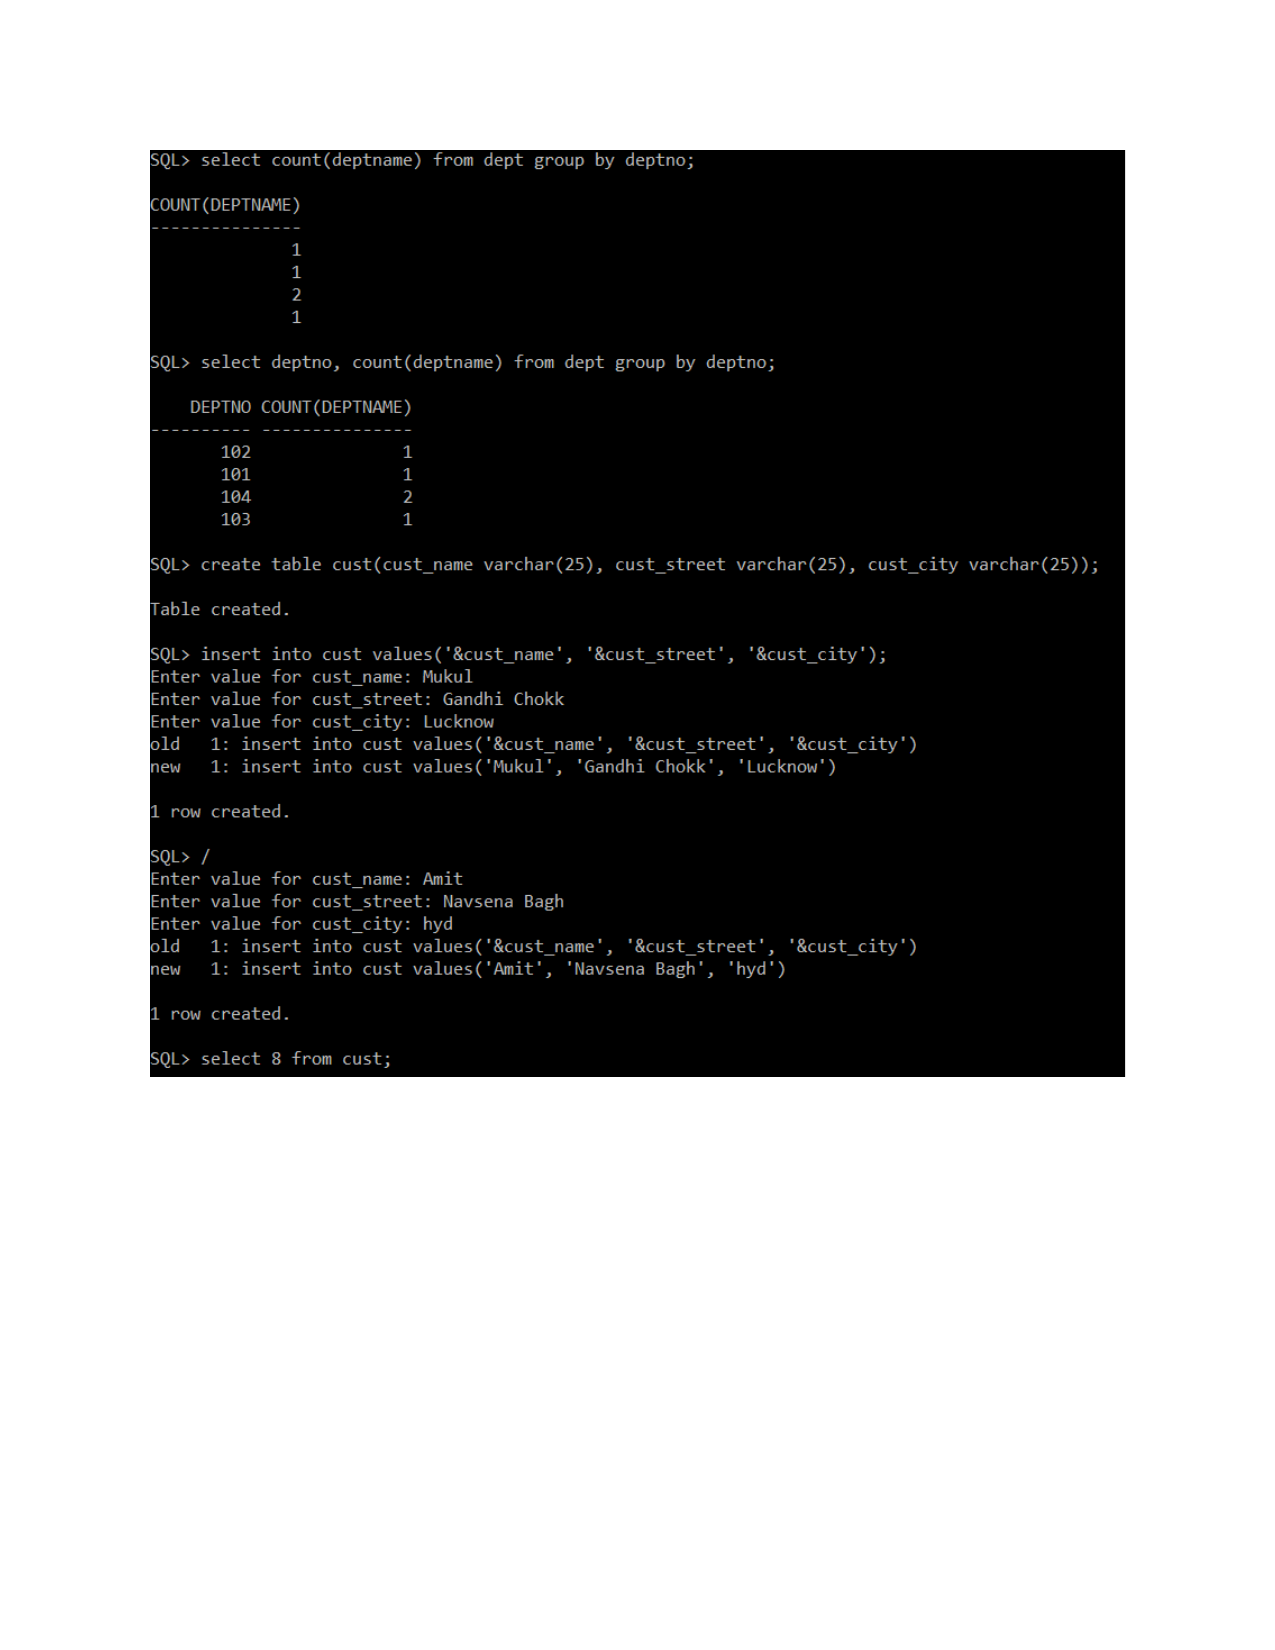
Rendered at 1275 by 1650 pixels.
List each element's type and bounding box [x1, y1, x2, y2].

picture [150, 150, 1125, 1077]
